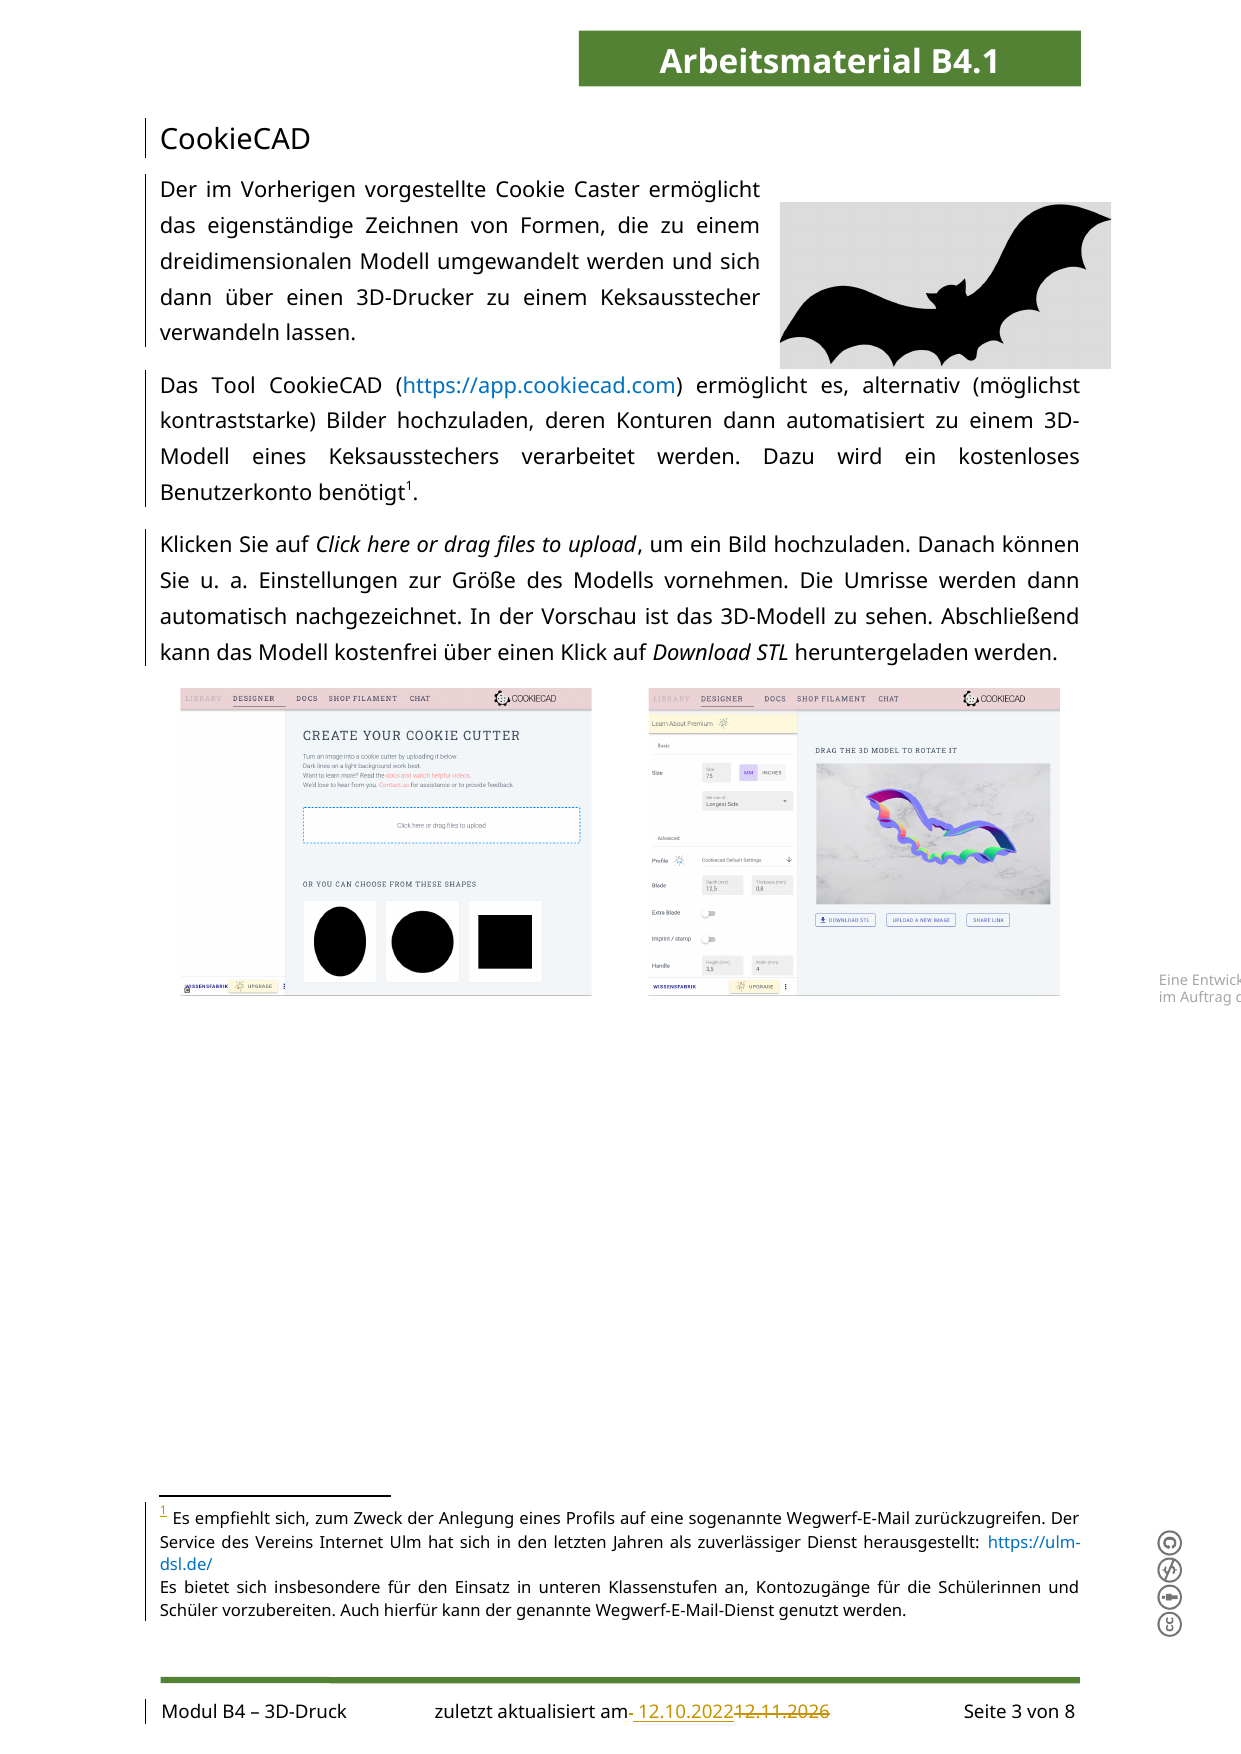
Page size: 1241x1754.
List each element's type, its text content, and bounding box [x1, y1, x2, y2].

picture [180, 688, 592, 996]
text Das Tool CookieCAD (https://app.cookiecad.com) ermöglicht es, alternativ (möglichst kontraststarke) Bilder hochzuladen, deren Konturen dann automatisiert zu einem 3D-Modell eines Keksausstechers verarbeitet werden. Dazu wird ein kostenloses Benutzerkonto benötigt. [159, 370, 1081, 507]
text Klicken Sie auf Click here or drag files to upload, um ein Bild hochzuladen. Danach können Sie u. a. Einstellungen zur Größe des Modells vornehmen. Die Umrisse werden dann automatisch nachgezeichnet. In der Vorschau ist das 3D-Modell zu sehen. Abschließend kann das Modell kostenfrei über einen Klick auf Download STL heruntergeladen werden. [159, 529, 1081, 666]
subtitle CookieCAD [159, 118, 1081, 158]
picture [648, 688, 1060, 996]
text Der im Vorherigen vorgestellte Cookie Caster ermöglicht das eigenständige Zeichnen von Formen, die zu einem dreidimensionalen Modell umgewandelt werden und sich dann über einen 3D-Drucker zu einem Keksausstecher verwandeln lassen. [159, 174, 1081, 347]
picture [779, 202, 1112, 369]
